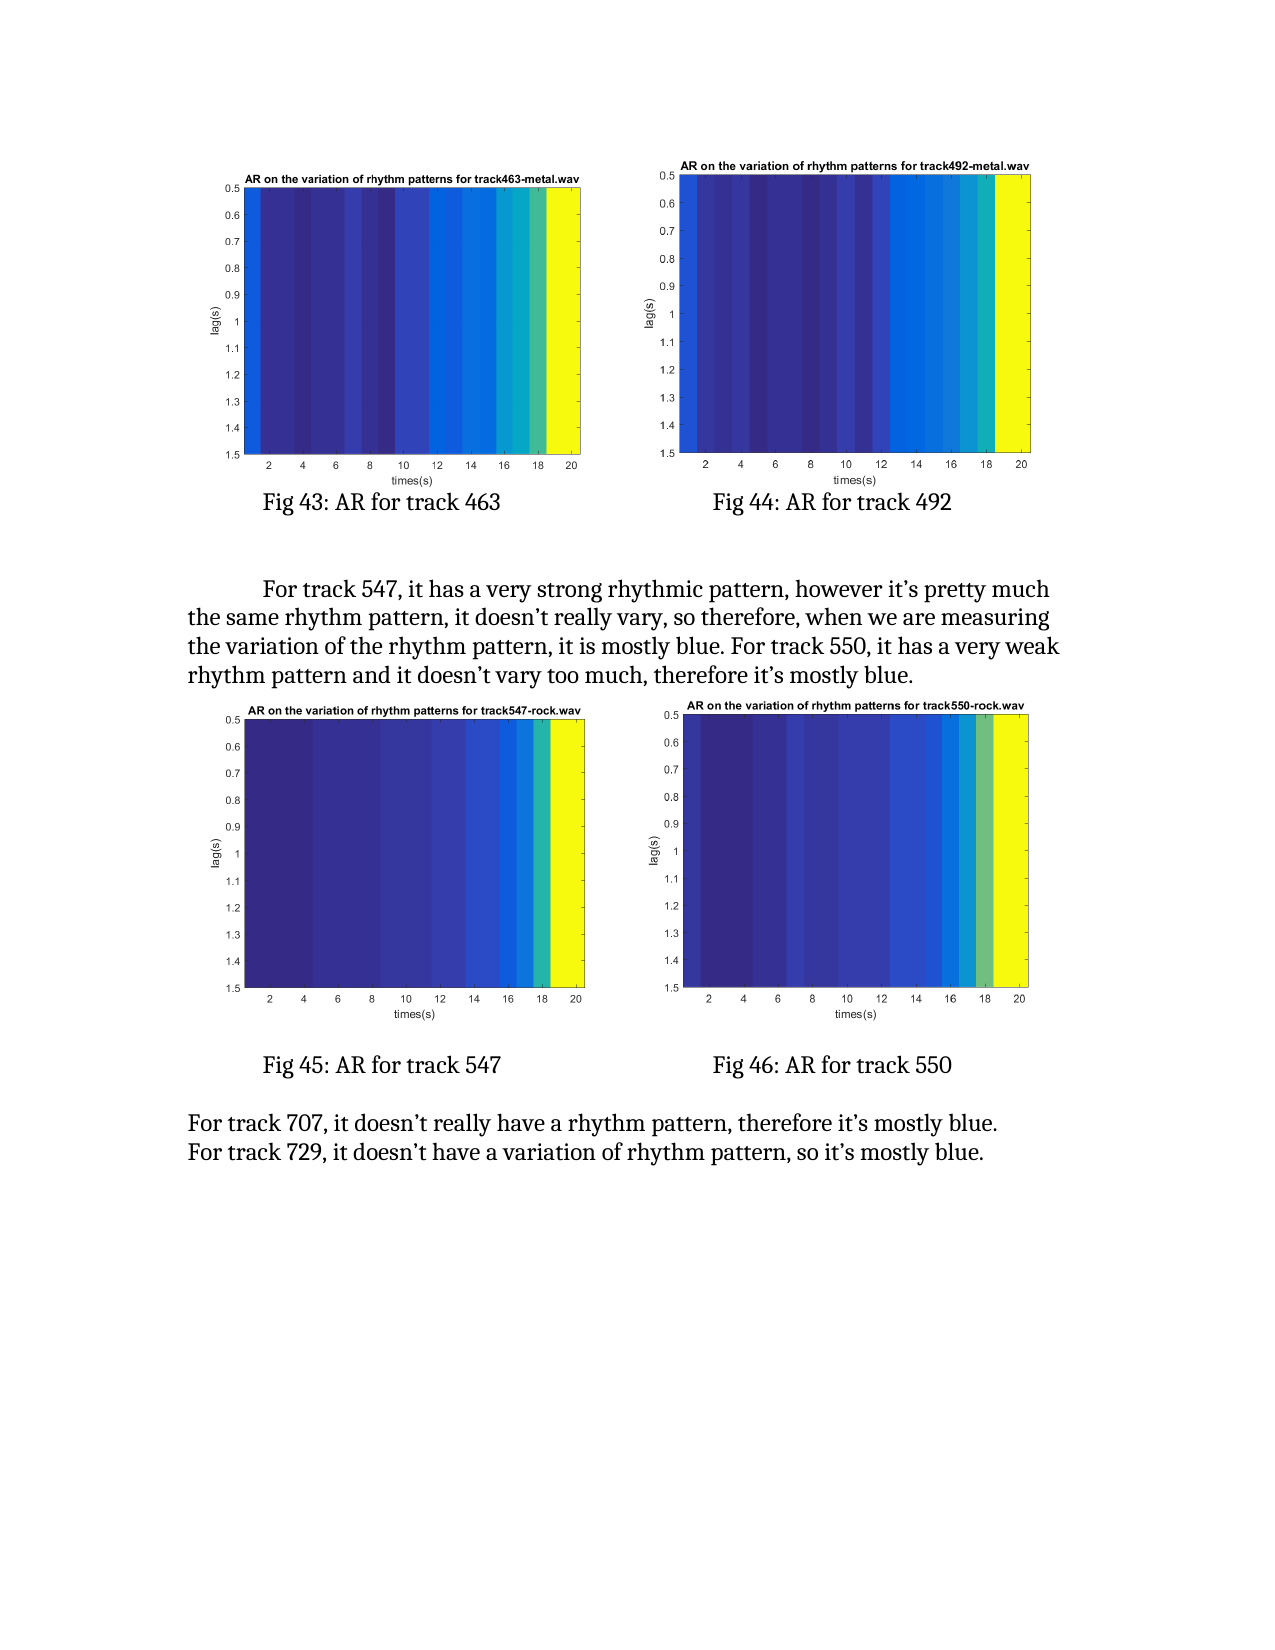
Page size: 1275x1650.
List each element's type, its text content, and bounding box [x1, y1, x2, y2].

picture [187, 150, 1073, 489]
text For track 707, it doesn’t really have a rhythm pattern, therefore it’s mostly blue. [187, 1109, 1087, 1138]
picture [187, 689, 1070, 1023]
text Fig 43: AR for track 463 Fig 44: AR for track 492 [187, 488, 1087, 517]
text Fig 45: AR for track 547 Fig 46: AR for track 550 [187, 1051, 1087, 1080]
text For track 547, it has a very strong rhythmic pattern, however it’s pretty much the same rhythm pattern, it doesn’t really vary, so therefore, when we are measuring the variation of the rhythm pattern, it is mostly blue. For track 550, it has a very weak rhythm pattern and it doesn’t vary too much, therefore it’s mostly blue. [187, 574, 1087, 689]
text For track 729, it doesn’t have a variation of rhythm pattern, so it’s mostly blue. [187, 1138, 1087, 1166]
